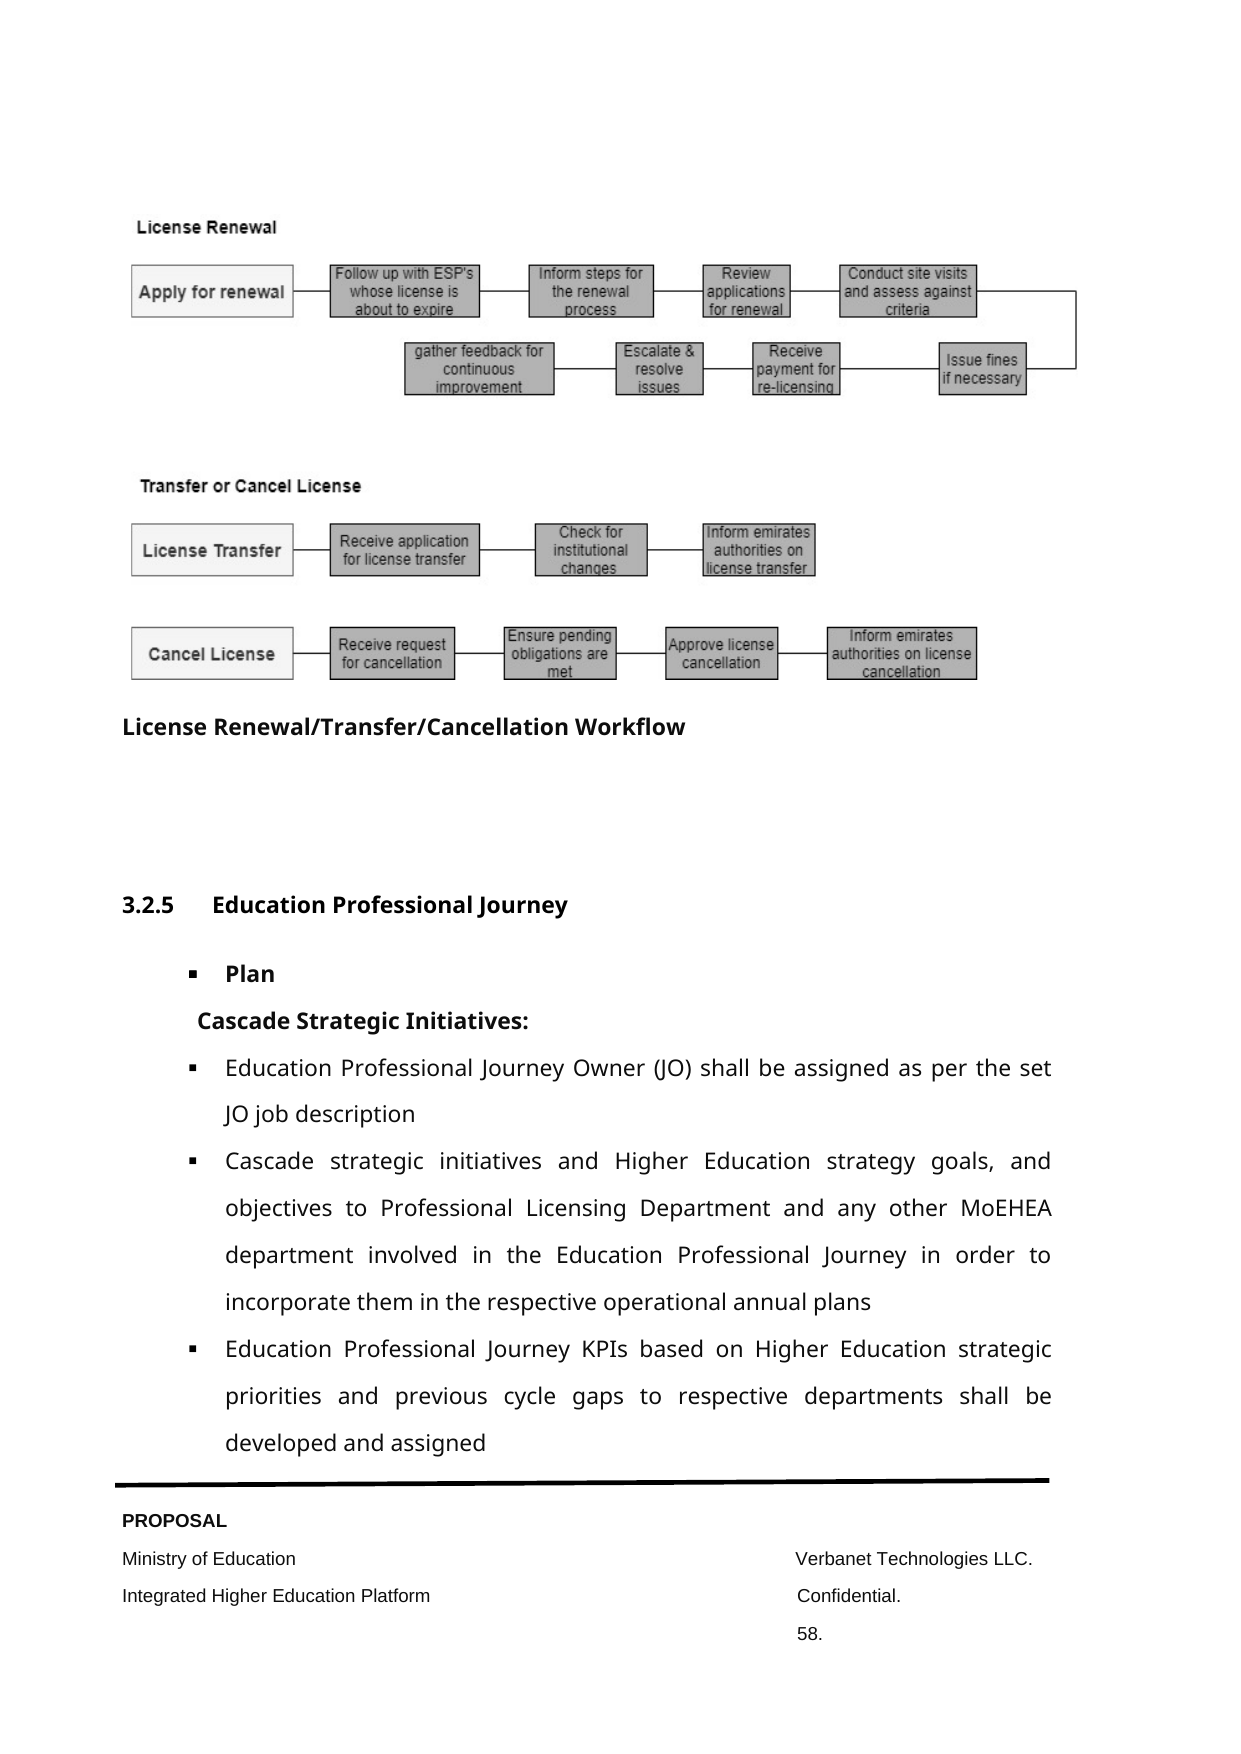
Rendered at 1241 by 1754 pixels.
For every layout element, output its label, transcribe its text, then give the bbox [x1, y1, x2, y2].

list Plan [187, 958, 1053, 989]
subtitle Education Professional Journey [122, 889, 1053, 920]
list Cascade strategic initiatives and Higher Education strategy goals, and objectives to Professional Licensing Department and any other MoEHEA department involved in the Education Professional Journey in order to incorporate them in the respective operational annual plans [187, 1145, 1053, 1317]
picture [131, 214, 1078, 680]
list Cascade Strategic Initiatives: [197, 1005, 1053, 1036]
list Education Professional Journey Owner (JO) shall be assigned as per the set JO job description [187, 1052, 1053, 1130]
list Education Professional Journey KPIs based on Higher Education strategic priorities and previous cycle gaps to respective departments shall be developed and assigned [187, 1333, 1053, 1458]
